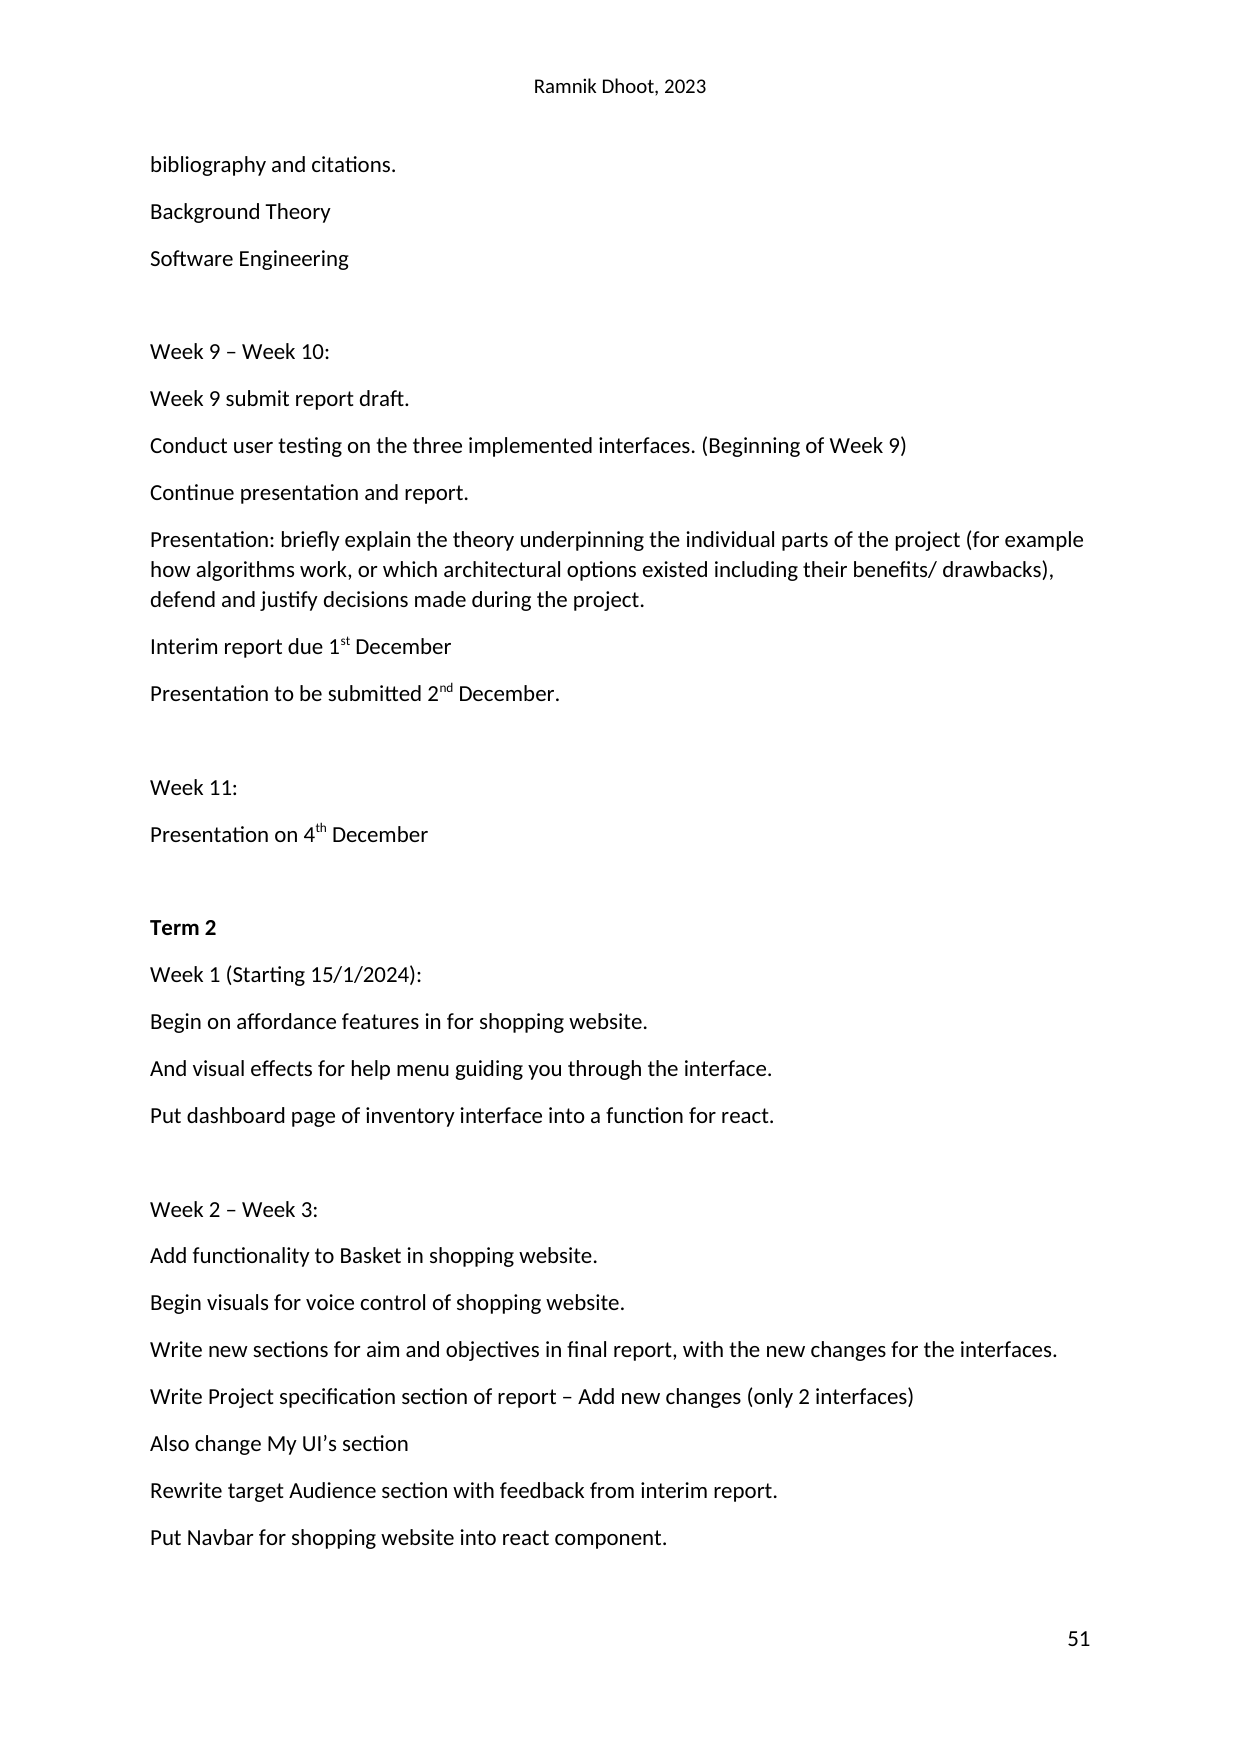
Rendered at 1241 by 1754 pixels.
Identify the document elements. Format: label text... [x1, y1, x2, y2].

text Background Theory [150, 197, 1090, 225]
text Week 9 – Week 10: [150, 337, 1090, 366]
text bibliography and citations. [150, 150, 1090, 178]
text And visual effects for help menu guiding you through the interface. [150, 1054, 1090, 1082]
text Rewrite target Audience section with feedback from interim report. [150, 1476, 1090, 1504]
text Week 2 – Week 3: [150, 1195, 1090, 1223]
text Put Navbar for shopping website into react component. [150, 1523, 1090, 1551]
text Software Engineering [150, 244, 1090, 272]
text Put dashboard page of inventory interface into a function for react. [150, 1101, 1090, 1129]
text Week 1 (Starting 15/1/2024): [150, 960, 1090, 988]
text Week 9 submit report draft. [150, 384, 1090, 412]
text Presentation: briefly explain the theory underpinning the individual parts of the project (for example how algorithms work, or which architectural options existed including their benefits/ drawbacks), defend and justify decisions made during the project. [150, 525, 1090, 613]
text Add functionality to Basket in shopping website. [150, 1242, 1090, 1270]
text Write Project specification section of report – Add new changes (only 2 interfaces) [150, 1382, 1090, 1410]
text Presentation on 4th December [150, 820, 1090, 848]
text Begin visuals for voice control of shopping website. [150, 1288, 1090, 1317]
text Begin on affordance features in for shopping website. [150, 1007, 1090, 1035]
text Week 11: [150, 773, 1090, 801]
text Write new sections for aim and objectives in final report, with the new changes for the interfaces. [150, 1335, 1090, 1363]
text Term 2 [150, 913, 1090, 942]
text Conduct user testing on the three implemented interfaces. (Beginning of Week 9) [150, 431, 1090, 459]
text Also change My UI’s section [150, 1429, 1090, 1457]
text Interim report due 1st December [150, 632, 1090, 660]
text Presentation to be submitted 2nd December. [150, 679, 1090, 707]
text Continue presentation and report. [150, 478, 1090, 506]
